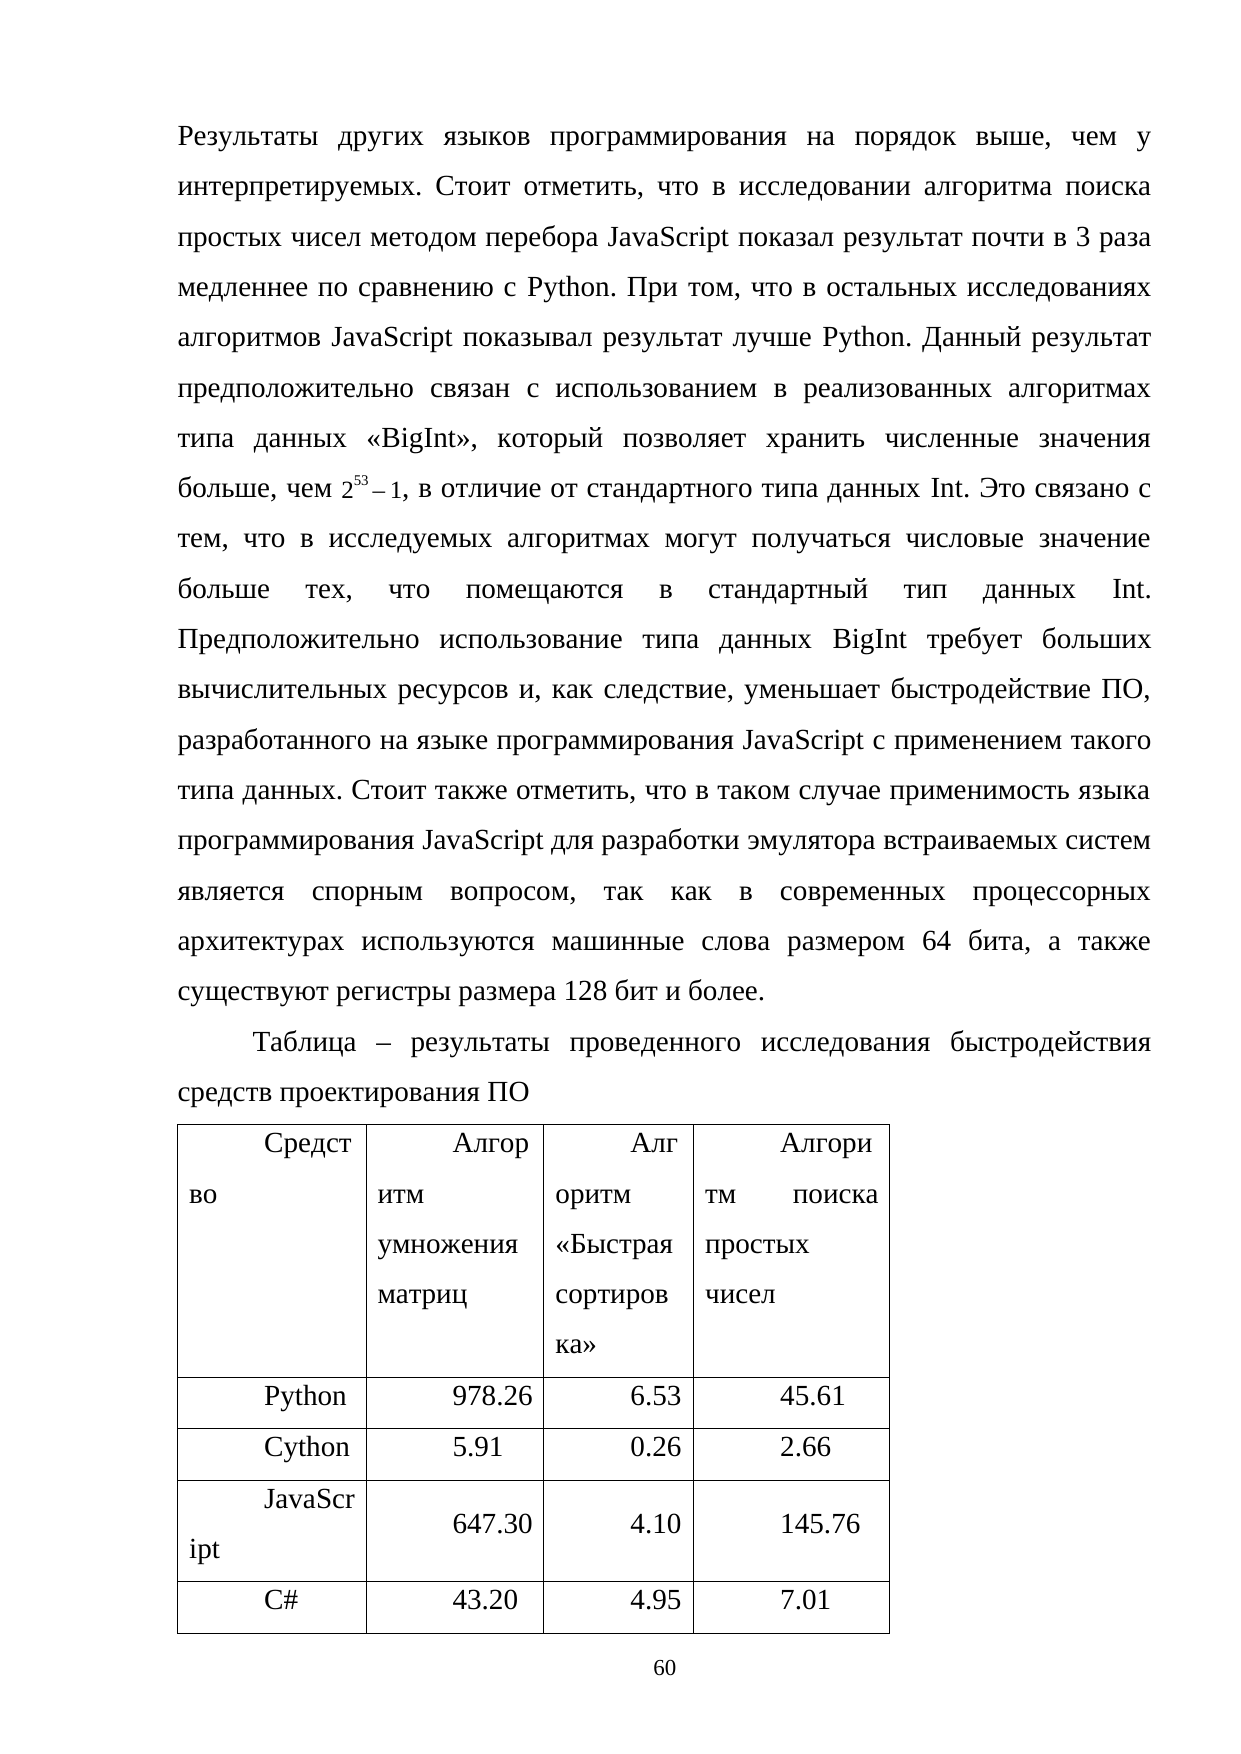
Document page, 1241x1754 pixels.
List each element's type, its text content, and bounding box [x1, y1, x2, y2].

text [177, 118, 1152, 1007]
table_cell C# [178, 1582, 366, 1632]
table_cell 5.91 [367, 1429, 543, 1480]
table_cell Cython [178, 1429, 366, 1480]
table_header Алгоритм поиска простых чисел [694, 1125, 889, 1377]
table_cell 43.20 [367, 1582, 543, 1632]
text Таблица – результаты проведенного исследования быстродействия средств проектирования ПО [177, 1024, 1152, 1108]
table_cell 45.61 [694, 1378, 889, 1428]
table_cell Python [178, 1378, 366, 1428]
table_cell 2.66 [694, 1429, 889, 1480]
table_cell 647.30 [367, 1481, 543, 1581]
table_header Алгоритм умножения матриц [367, 1125, 543, 1377]
table_header Алгоритм «Быстрая сортировка» [544, 1125, 693, 1377]
table_cell 978.26 [367, 1378, 543, 1428]
table_cell JavaScript [178, 1481, 366, 1581]
table_header Средство [178, 1125, 366, 1377]
table_cell 0.26 [544, 1429, 693, 1480]
table_cell 4.95 [544, 1582, 693, 1632]
table_cell 4.10 [544, 1481, 693, 1581]
table_cell 145.76 [694, 1481, 889, 1581]
table_cell 6.53 [544, 1378, 693, 1428]
table_cell 7.01 [694, 1582, 889, 1632]
